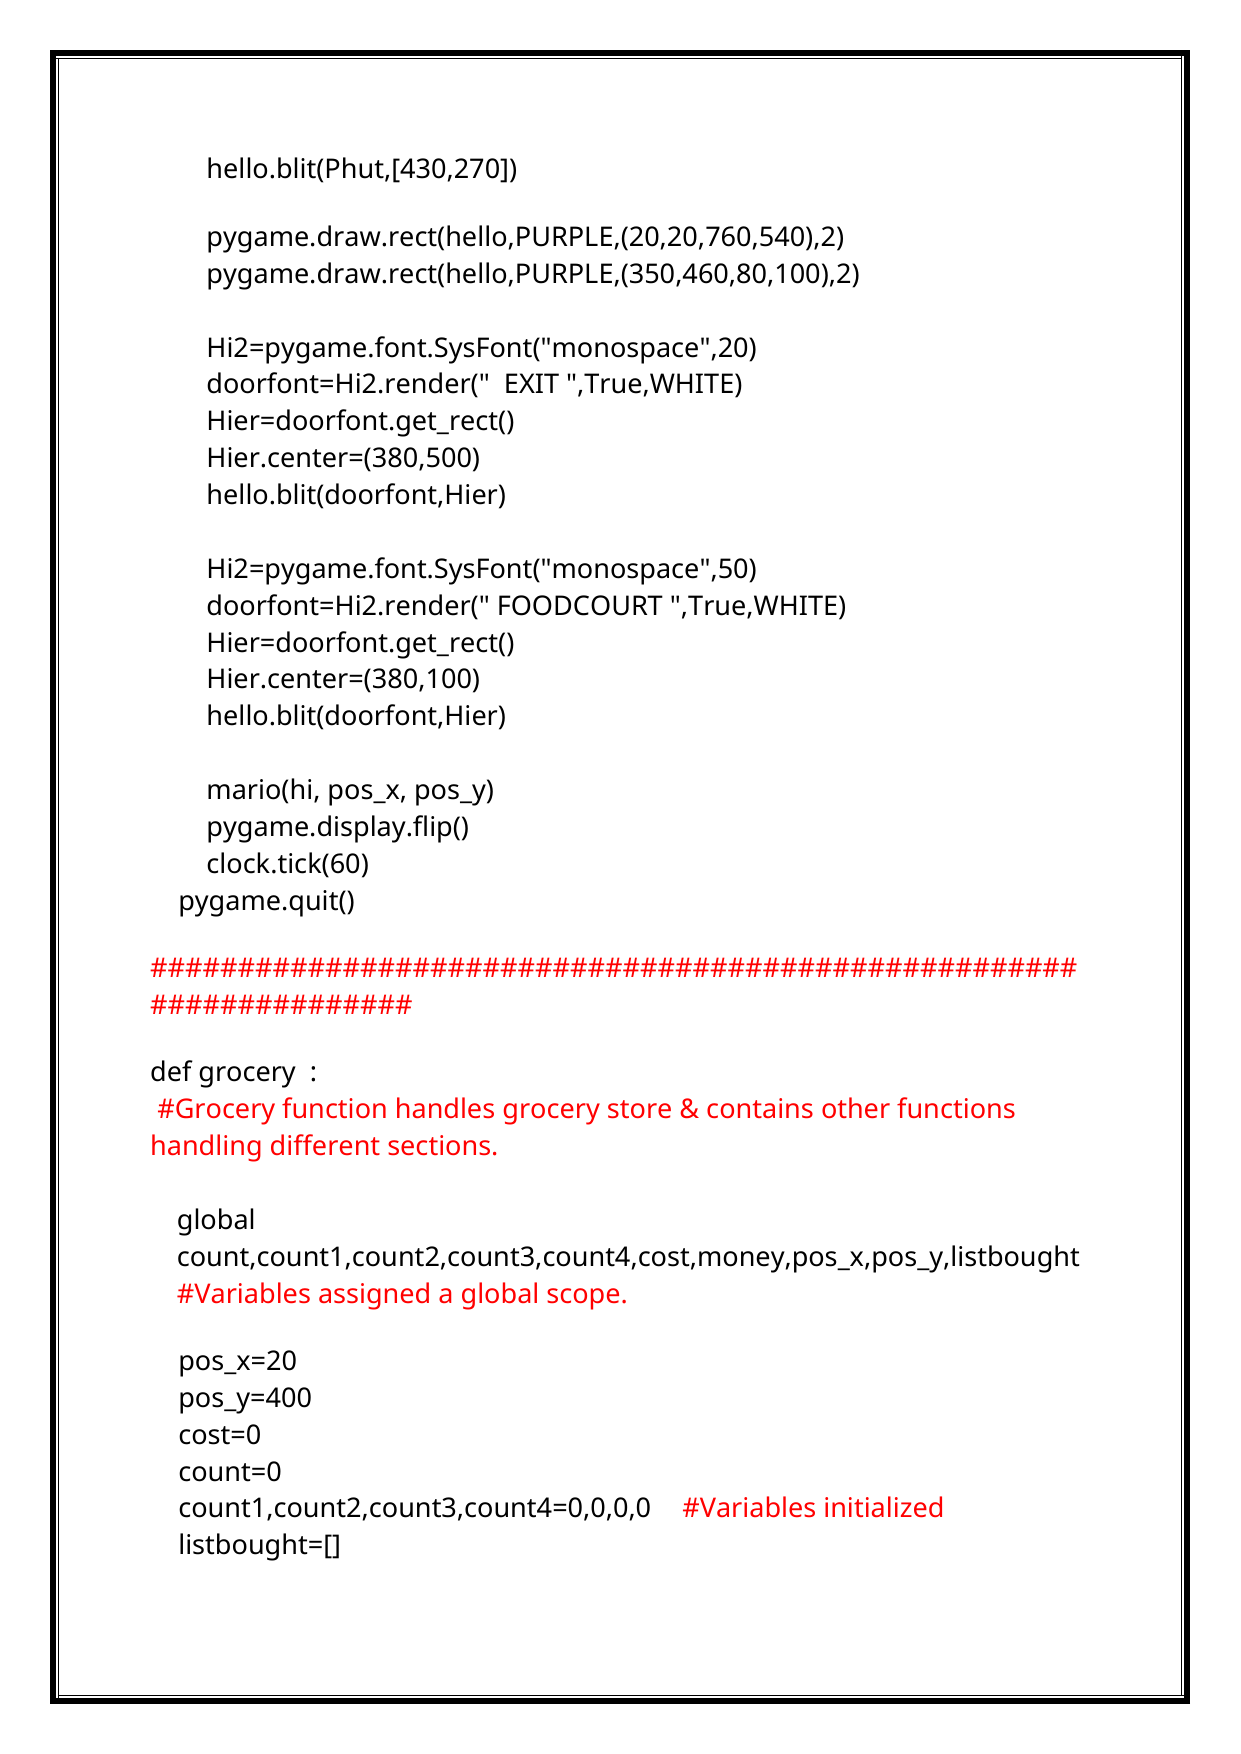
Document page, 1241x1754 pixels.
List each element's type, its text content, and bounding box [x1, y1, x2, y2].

text cost=0 [150, 1415, 1090, 1452]
text count1,count2,count3,count4=0,0,0,0 #Variables initialized [150, 1489, 1090, 1526]
text hello.blit(Phut,[430,270]) [150, 150, 1090, 187]
text pos_x=20 [150, 1341, 1090, 1378]
text listbought=[] [150, 1526, 1090, 1563]
text #################################################################### [150, 948, 1090, 1022]
text Hier=doorfont.get_rect() [150, 623, 1090, 660]
text Hier.center=(380,500) [150, 439, 1090, 476]
text def grocery : [150, 1053, 1090, 1090]
text hello.blit(doorfont,Hier) [150, 697, 1090, 734]
text pygame.quit() [150, 881, 1090, 918]
text Hi2=pygame.font.SysFont("monospace",50) [150, 549, 1090, 586]
text clock.tick(60) [150, 844, 1090, 881]
text Hier=doorfont.get_rect() [150, 402, 1090, 439]
text #Grocery function handles grocery store & contains other functions handling different sections. [150, 1090, 1090, 1163]
text hello.blit(doorfont,Hier) [150, 476, 1090, 512]
text doorfont=Hi2.render(" EXIT ",True,WHITE) [150, 365, 1090, 402]
text doorfont=Hi2.render(" FOODCOURT ",True,WHITE) [150, 586, 1090, 623]
text global count,count1,count2,count3,count4,cost,money,pos_x,pos_y,listbought #Variables assigned a global scope. [177, 1200, 1090, 1311]
text pygame.draw.rect(hello,PURPLE,(350,460,80,100),2) [150, 254, 1090, 291]
text pygame.draw.rect(hello,PURPLE,(20,20,760,540),2) [150, 217, 1090, 254]
text Hier.center=(380,100) [150, 660, 1090, 697]
text Hi2=pygame.font.SysFont("monospace",20) [150, 328, 1090, 365]
text mario(hi, pos_x, pos_y) [150, 771, 1090, 807]
text pos_y=400 [150, 1378, 1090, 1415]
text pygame.display.flip() [150, 807, 1090, 844]
text count=0 [150, 1452, 1090, 1489]
